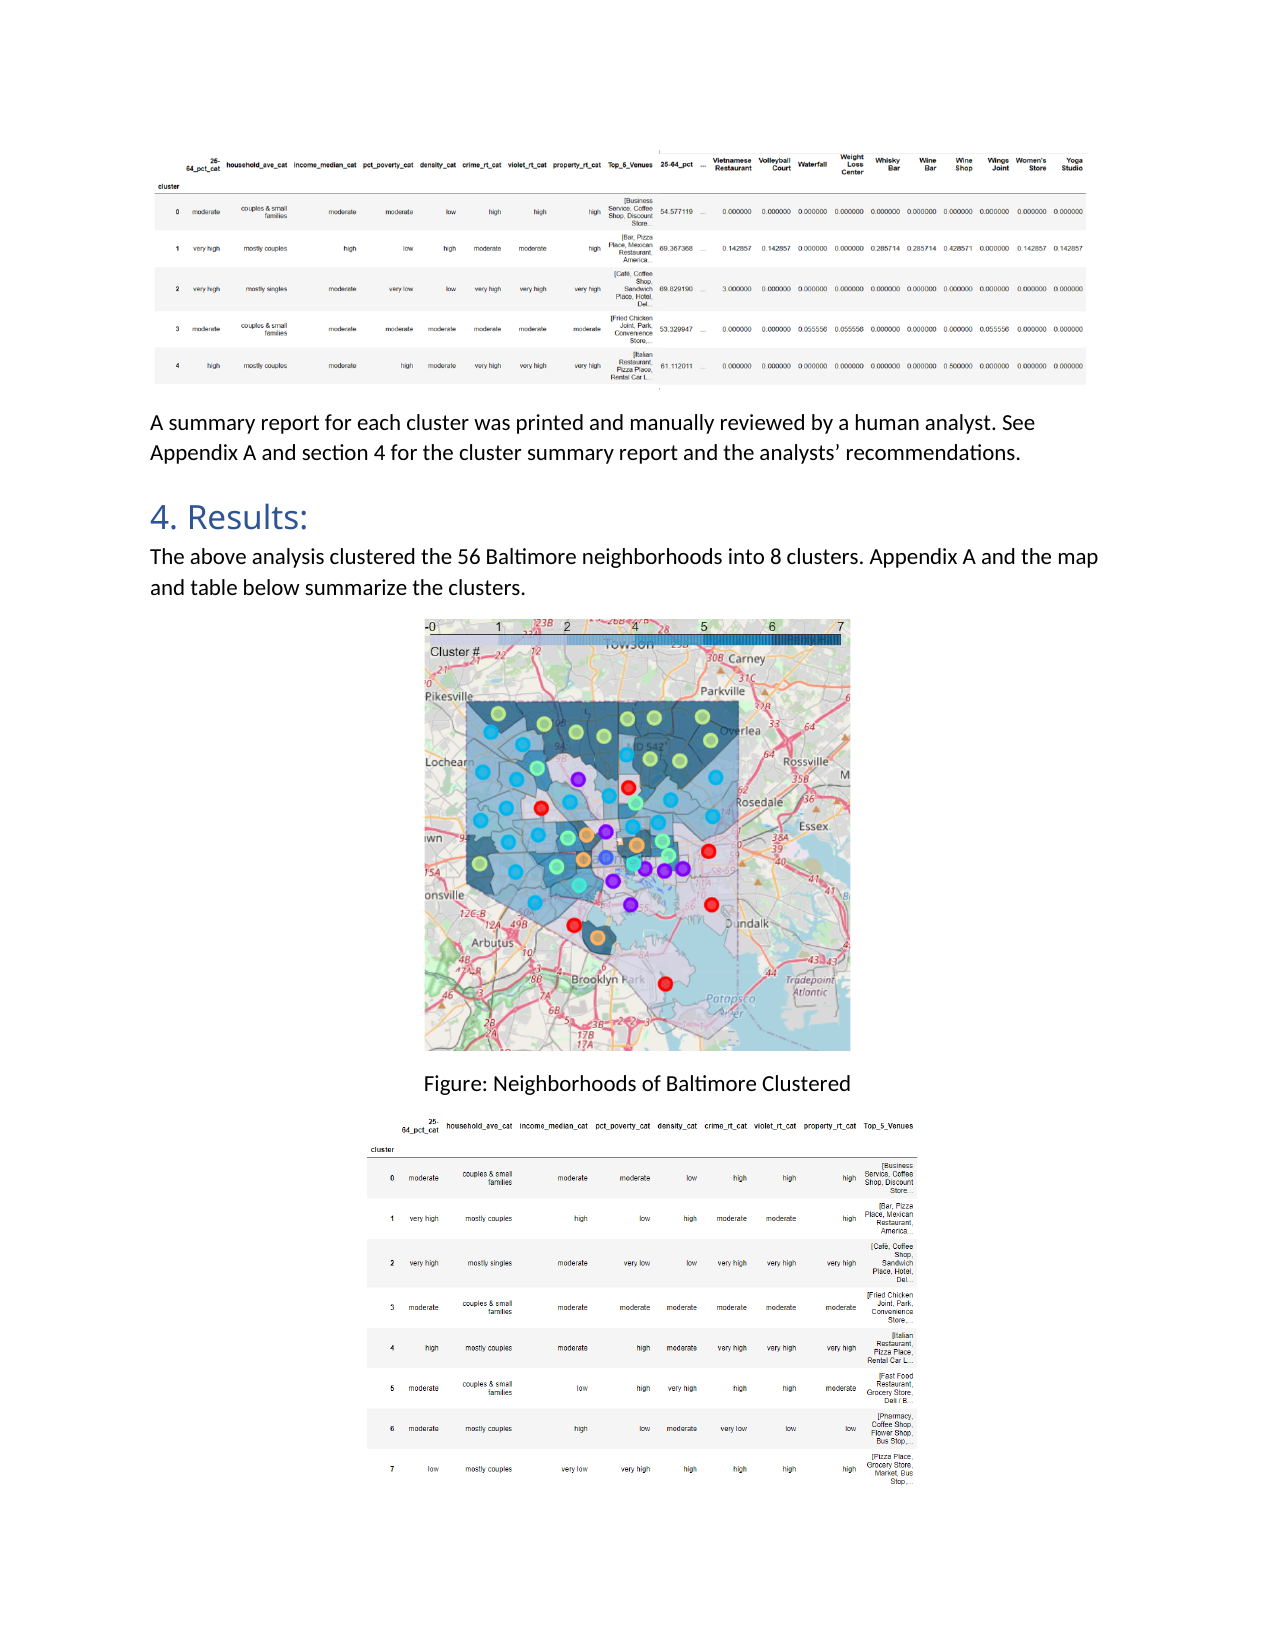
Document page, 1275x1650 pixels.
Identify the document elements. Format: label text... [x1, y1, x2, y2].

picture [424, 619, 851, 1051]
picture [357, 1115, 918, 1495]
text Figure: Neighborhoods of Baltimore Clustered [150, 1069, 1125, 1097]
picture [150, 150, 1089, 390]
text The above analysis clustered the 56 Baltimore neighborhoods into 8 clusters. Appendix A and the map and table below summarize the clusters. [150, 542, 1125, 601]
text A summary report for each cluster was printed and manually reviewed by a human analyst. See Appendix A and section 4 for the cluster summary report and the analysts’ recommendations. [150, 408, 1125, 466]
subtitle 4. Results: [150, 493, 1125, 539]
